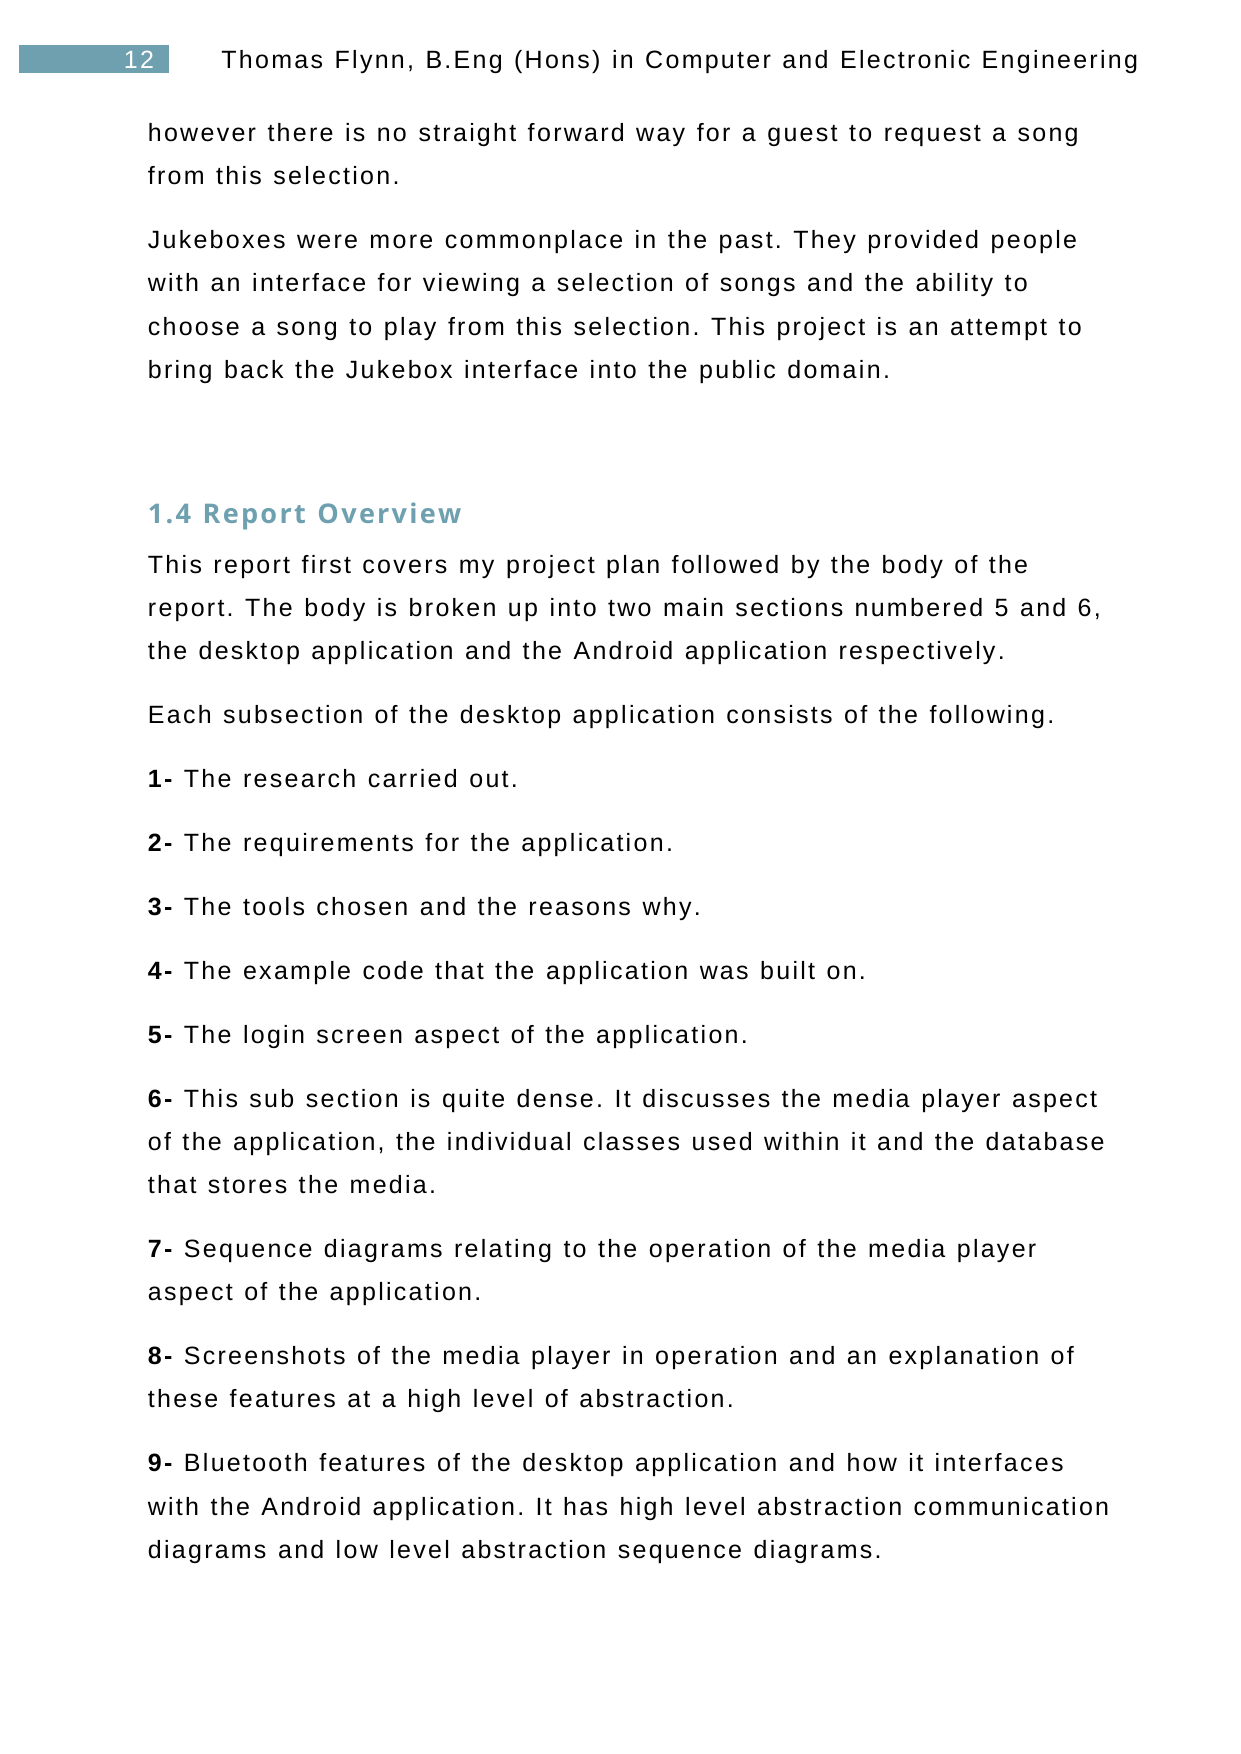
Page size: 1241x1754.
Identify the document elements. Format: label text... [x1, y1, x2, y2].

subtitle 1.4 Report Overview [148, 495, 1122, 532]
text 2- The requirements for the application. [148, 828, 1122, 857]
text 6- This sub section is quite dense. It discusses the media player aspect of the application, the individual classes used within it and the database that stores the media. [148, 1084, 1122, 1199]
text 5- The login screen aspect of the application. [148, 1020, 1122, 1049]
text This report first covers my project plan followed by the body of the report. The body is broken up into two main sections numbered 5 and 6, the desktop application and the Android application respectively. [148, 550, 1122, 665]
text 3- The tools chosen and the reasons why. [148, 892, 1122, 921]
text 1- The research carried out. [148, 764, 1122, 793]
text Jukeboxes were more commonplace in the past. They provided people with an interface for viewing a selection of songs and the ability to choose a song to play from this selection. This project is an attempt to bring back the Jukebox interface into the public domain. [148, 225, 1122, 383]
text 7- Sequence diagrams relating to the operation of the media player aspect of the application. [148, 1234, 1122, 1306]
text 8- Screenshots of the media player in operation and an explanation of these features at a high level of abstraction. [148, 1341, 1122, 1413]
text Each subsection of the desktop application consists of the following. [148, 700, 1122, 729]
text 9- Bluetooth features of the desktop application and how it interfaces with the Android application. It has high level abstraction communication diagrams and low level abstraction sequence diagrams. [148, 1448, 1122, 1563]
text 4- The example code that the application was built on. [148, 956, 1122, 985]
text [148, 118, 1122, 190]
